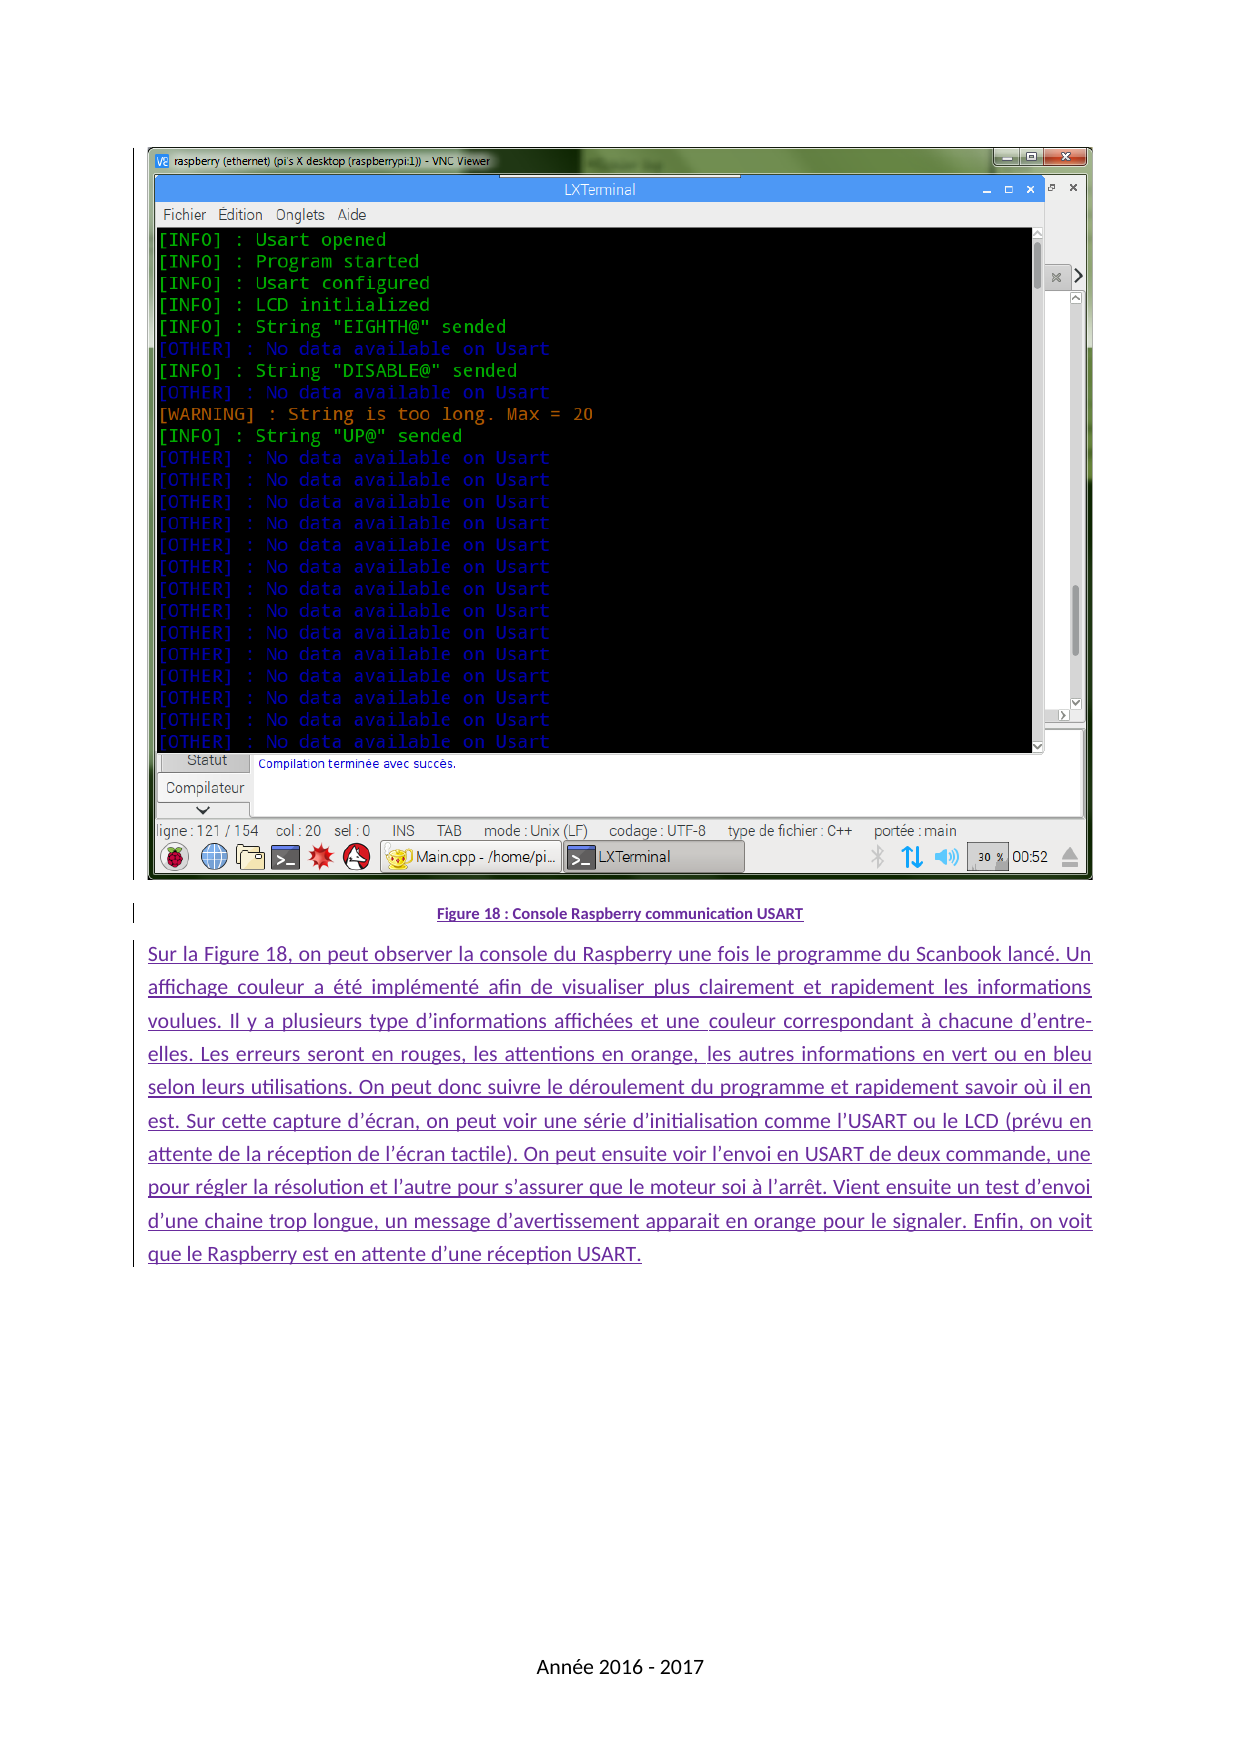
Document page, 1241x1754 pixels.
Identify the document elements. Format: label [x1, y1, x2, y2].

picture [147, 147, 1093, 880]
